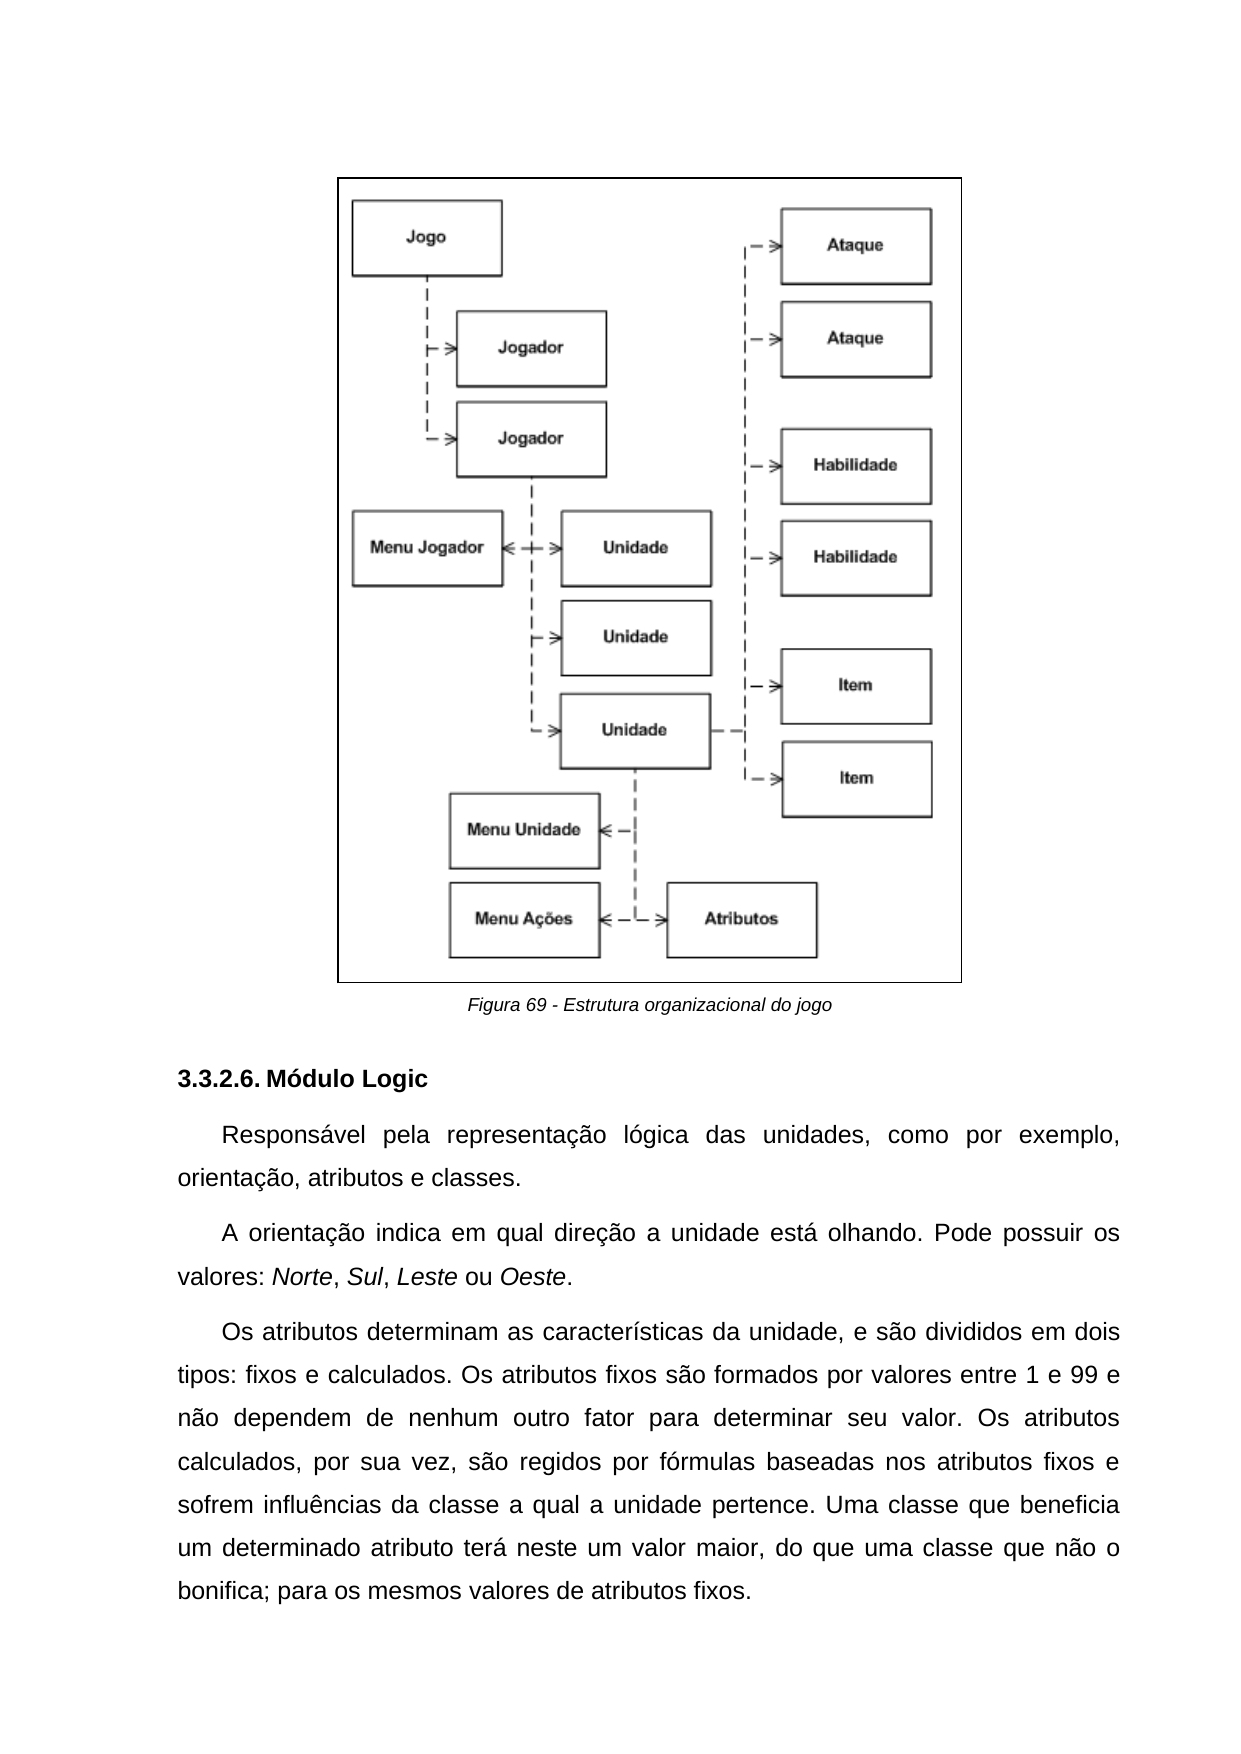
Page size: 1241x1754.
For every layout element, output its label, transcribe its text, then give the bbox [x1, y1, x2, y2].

text Responsável pela representação lógica das unidades, como por exemplo, orientação, atributos e classes. [177, 1119, 1122, 1191]
subtitle Módulo Logic [177, 1064, 1122, 1093]
picture [339, 179, 961, 982]
text A orientação indica em qual direção a unidade está olhando. Pode possuir os valores: Norte, Sul, Leste ou Oeste. [177, 1218, 1122, 1290]
text Os atributos determinam as características da unidade, e são divididos em dois tipos: fixos e calculados. Os atributos fixos são formados por valores entre 1 e 99 e não dependem de nenhum outro fator para determinar seu valor. Os atributos calculados, por sua vez, são regidos por fórmulas baseadas nos atributos fixos e sofrem influências da classe a qual a unidade pertence. Uma classe que beneficia um determinado atributo terá neste um valor maior, do que uma classe que não o bonifica; para os mesmos valores de atributos fixos. [177, 1317, 1122, 1604]
